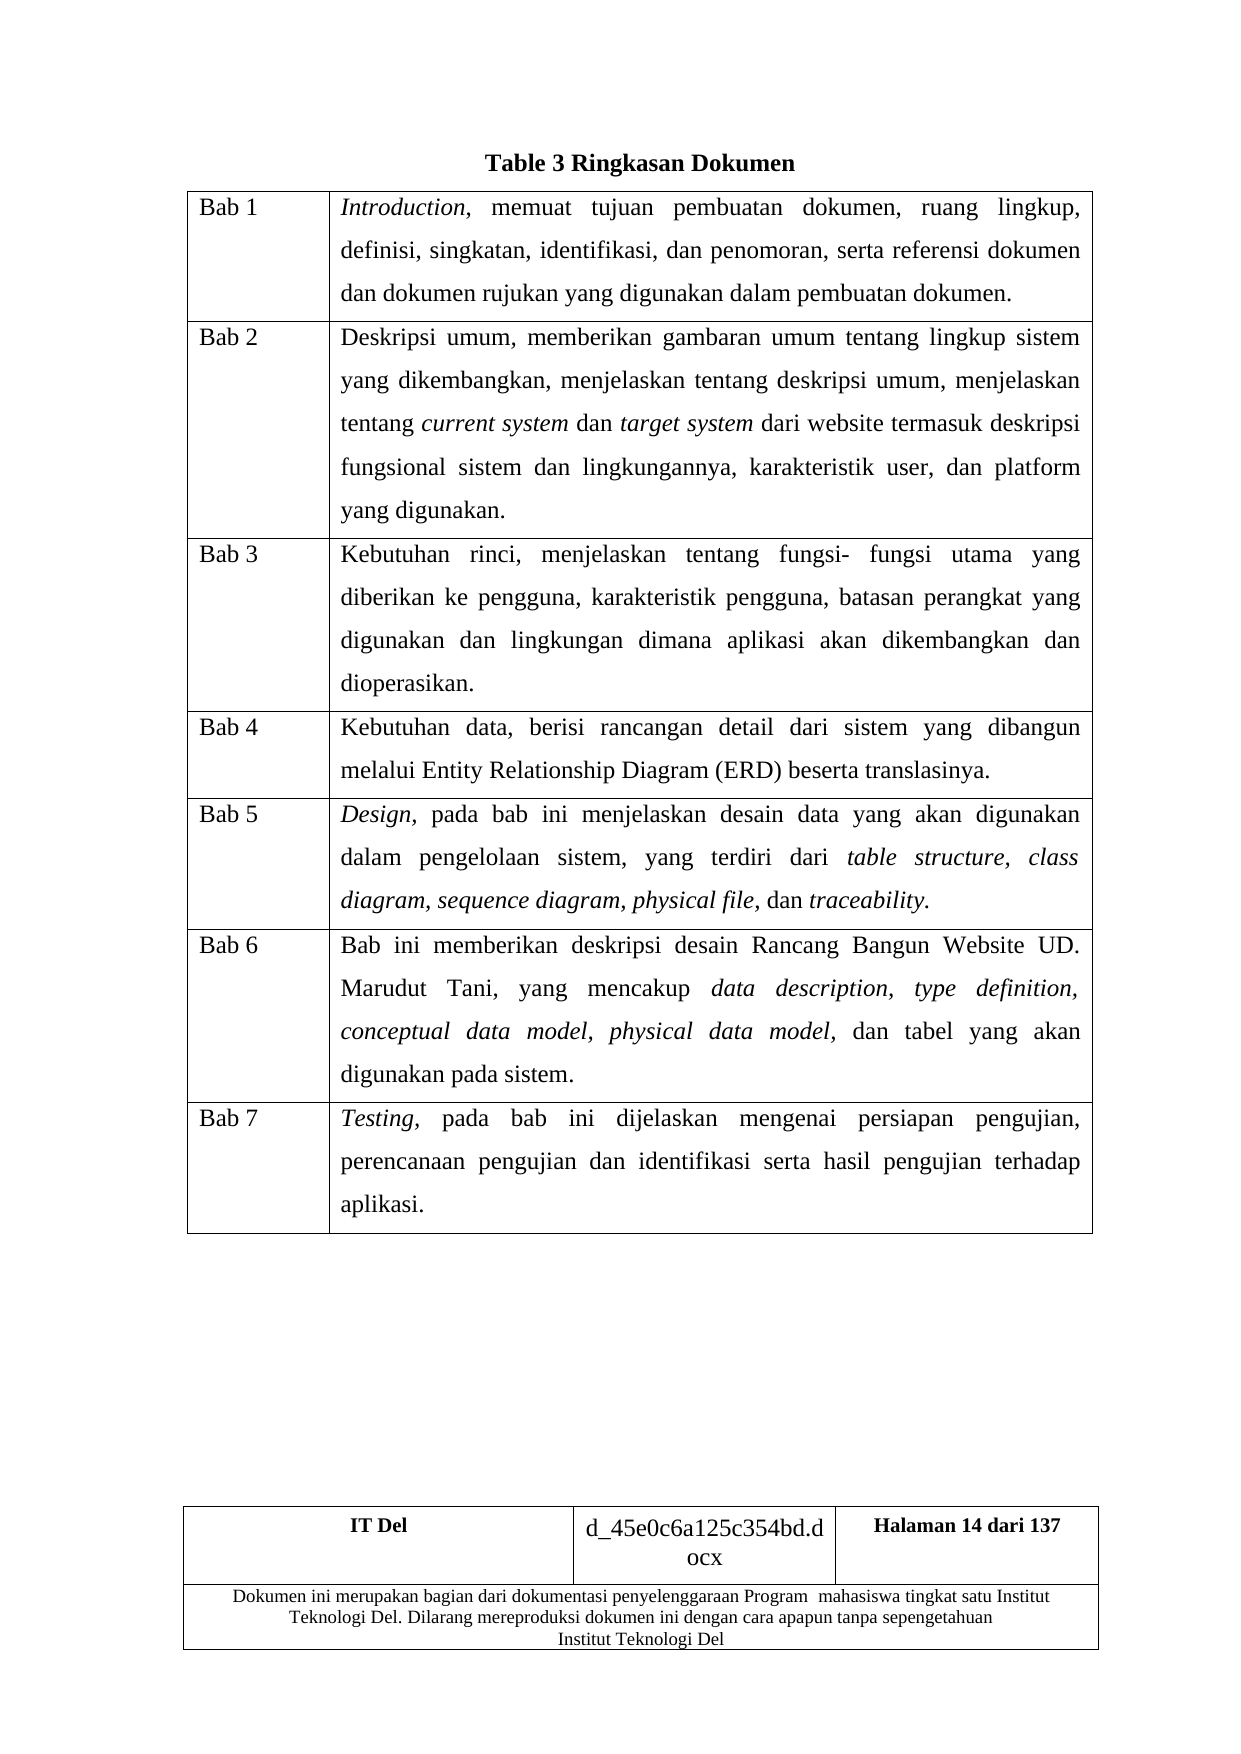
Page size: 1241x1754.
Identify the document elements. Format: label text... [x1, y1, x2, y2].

table_cell Bab 5 [188, 799, 329, 929]
table_cell Bab 7 [188, 1103, 329, 1232]
table_header Introduction, memuat tujuan pembuatan dokumen, ruang lingkup, definisi, singkatan, identifikasi, dan penomoran, serta referensi dokumen dan dokumen rujukan yang digunakan dalam pembuatan dokumen. [330, 192, 1092, 321]
table_cell Testing, pada bab ini dijelaskan mengenai persiapan pengujian, perencanaan pengujian dan identifikasi serta hasil pengujian terhadap aplikasi. [330, 1103, 1092, 1232]
table_cell Design, pada bab ini menjelaskan desain data yang akan digunakan dalam pengelolaan sistem, yang terdiri dari table structure, class diagram, sequence diagram, physical file, dan traceability. [330, 799, 1092, 929]
table_cell Bab 6 [188, 930, 329, 1102]
table_cell Bab 4 [188, 712, 329, 798]
table_cell Bab 2 [188, 322, 329, 538]
table_cell Bab ini memberikan deskripsi desain Rancang Bangun Website UD. Marudut Tani, yang mencakup data description, type definition, conceptual data model, physical data model, dan tabel yang akan digunakan pada sistem. [330, 930, 1092, 1102]
text Table 3 Ringkasan Dokumen [187, 148, 1092, 176]
table_cell Deskripsi umum, memberikan gambaran umum tentang lingkup sistem yang dikembangkan, menjelaskan tentang deskripsi umum, menjelaskan tentang current system dan target system dari website termasuk deskripsi fungsional sistem dan lingkungannya, karakteristik user, dan platform yang digunakan. [330, 322, 1092, 538]
table_cell Kebutuhan data, berisi rancangan detail dari sistem yang dibangun melalui Entity Relationship Diagram (ERD) beserta translasinya. [330, 712, 1092, 798]
table_cell Bab 3 [188, 539, 329, 711]
table_cell Kebutuhan rinci, menjelaskan tentang fungsi- fungsi utama yang diberikan ke pengguna, karakteristik pengguna, batasan perangkat yang digunakan dan lingkungan dimana aplikasi akan dikembangkan dan dioperasikan. [330, 539, 1092, 711]
table_header Bab 1 [188, 192, 329, 321]
